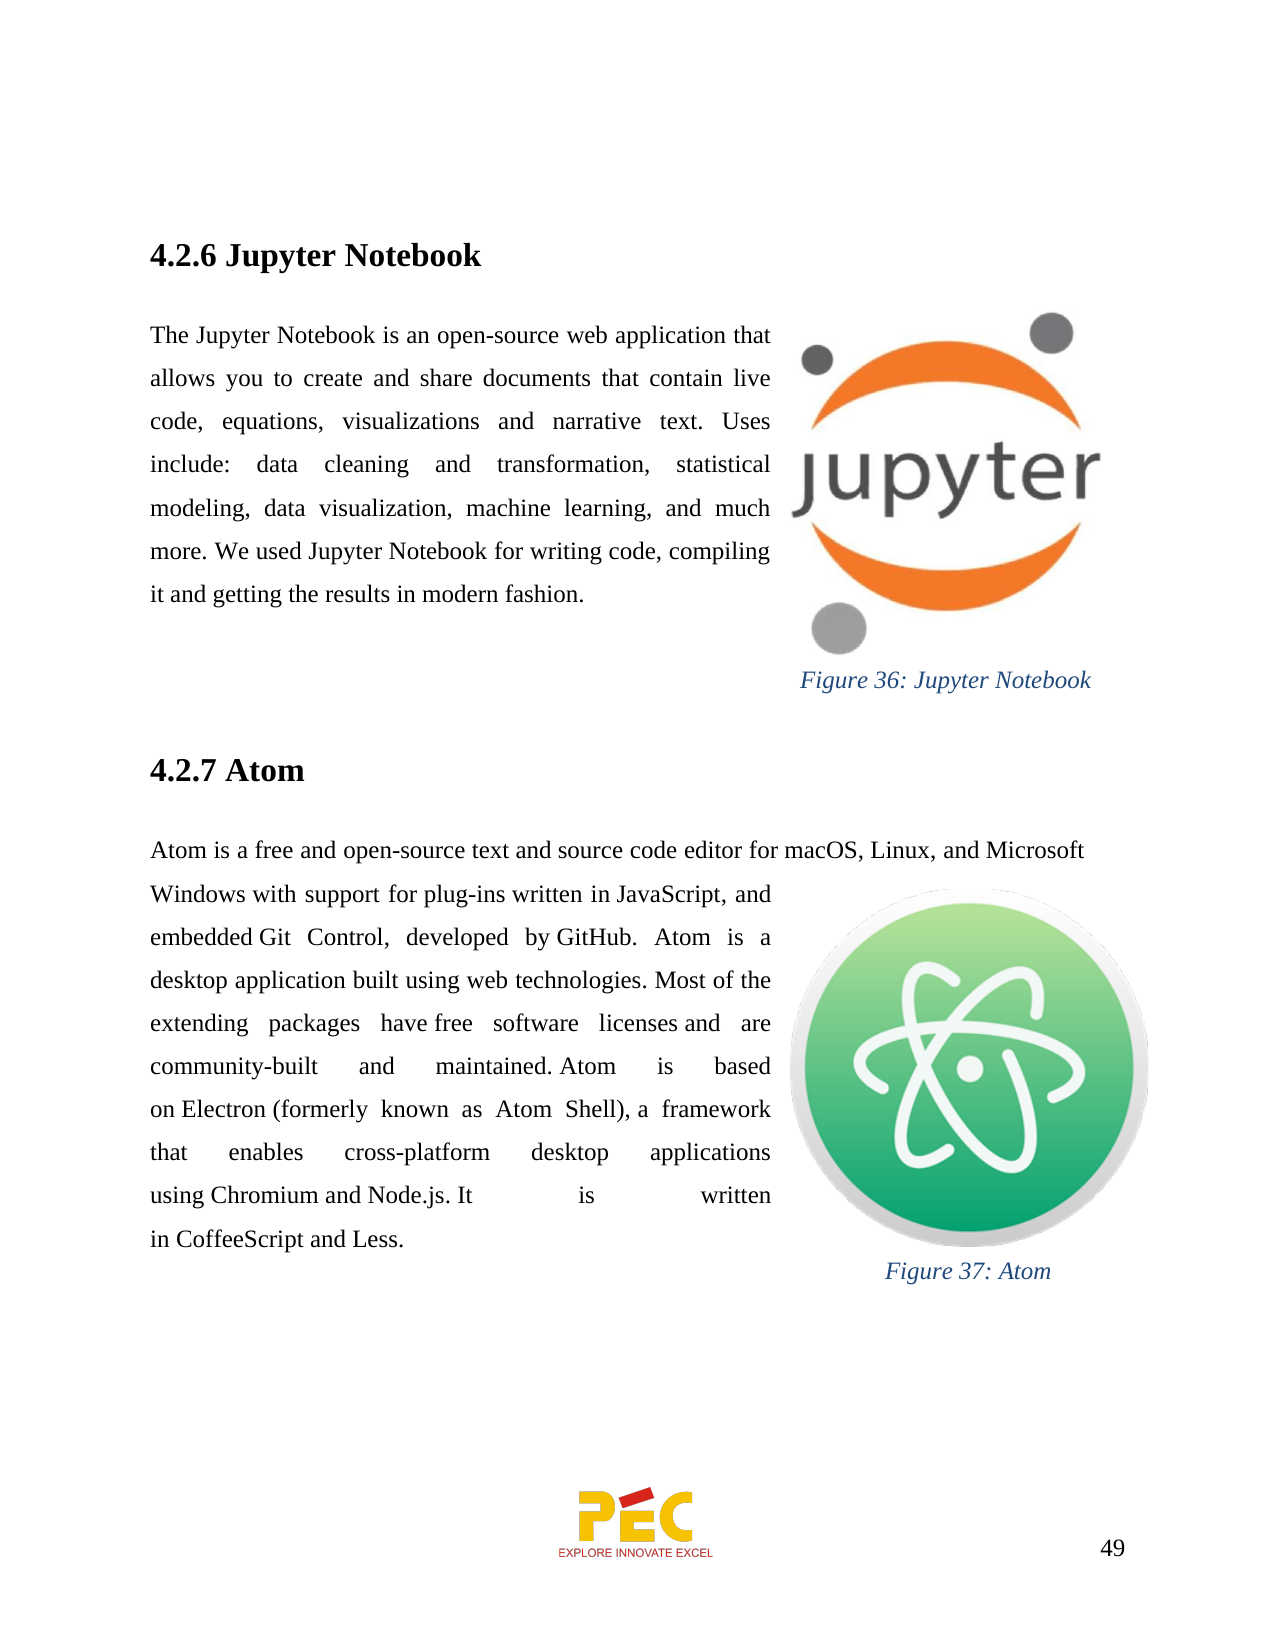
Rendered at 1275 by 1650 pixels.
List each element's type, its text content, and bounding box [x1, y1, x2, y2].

picture [790, 311, 1103, 656]
text Atom is a free and open-source text and source code editor for macOS, Linux, and Microsoft Windows with support for plug-ins written in JavaScript, and embedded Git Control, developed by GitHub. Atom is a desktop application built using web technologies. Most of the extending packages have free software licenses and are community-built and maintained. Atom is based on Electron (formerly known as Atom Shell), a framework that enables cross-platform desktop applications using Chromium and Node.js. It is written in CoffeeScript and Less. [150, 836, 1084, 1296]
picture [790, 888, 1149, 1247]
subtitle Jupyter Notebook [150, 235, 1125, 273]
picture [559, 1487, 713, 1557]
text The Jupyter Notebook is an open-source web application that allows you to create and share documents that contain live code, equations, visualizations and narrative text. Uses include: data cleaning and transformation, statistical modeling, data visualization, machine learning, and much more. We used Jupyter Notebook for writing code, compiling it and getting the results in modern fashion. [150, 320, 790, 608]
subtitle Atom [150, 750, 1125, 788]
